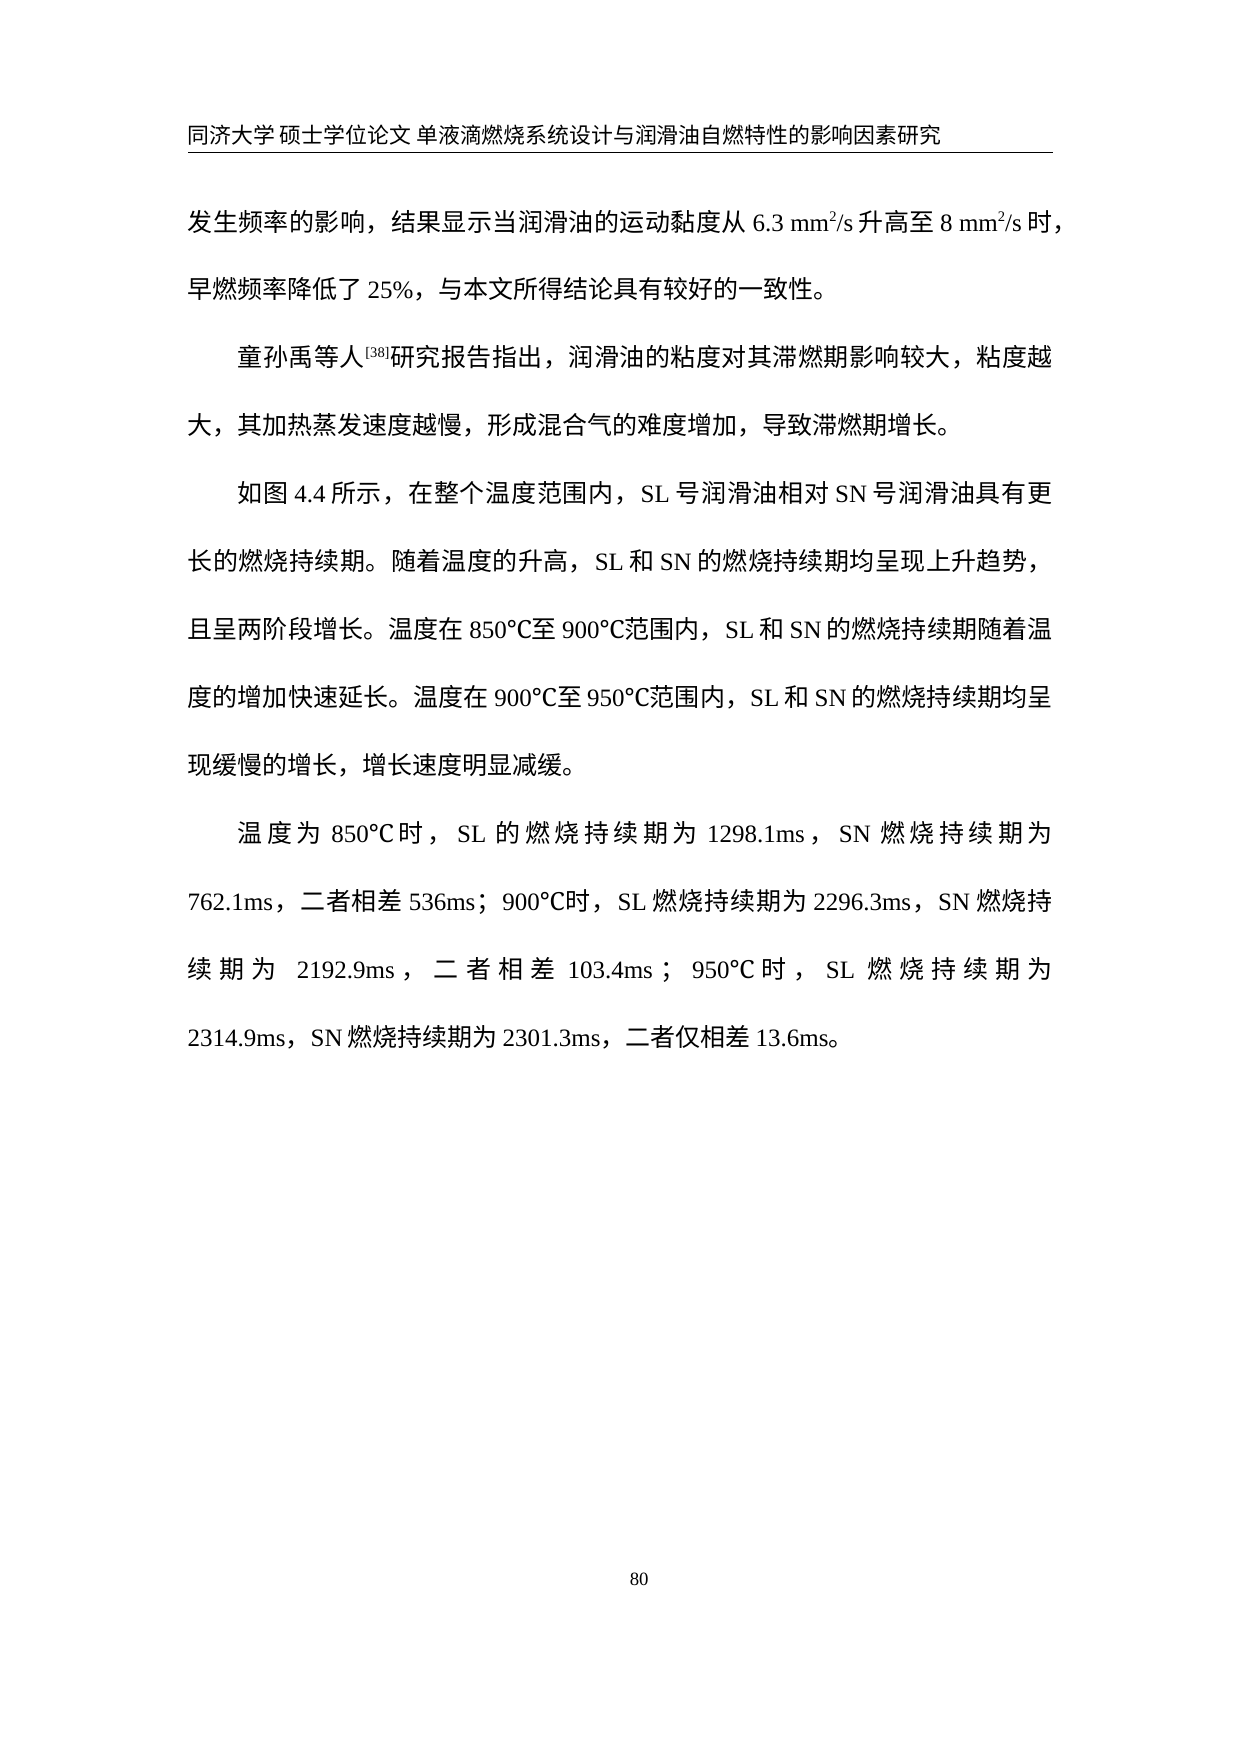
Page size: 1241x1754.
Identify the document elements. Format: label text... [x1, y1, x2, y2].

text 温度为850℃时，SL的燃烧持续期为1298.1ms，SN燃烧持续期为762.1ms，二者相差536ms；900℃时，SL燃烧持续期为2296.3ms，SN燃烧持续期为 2192.9ms，二者相差103.4ms；950℃时，SL燃烧持续期为 2314.9ms，SN燃烧持续期为2301.3ms，二者仅相差13.6ms。 [187, 797, 1053, 1069]
text 如图4.4所示，在整个温度范围内，SL号润滑油相对SN号润滑油具有更长的燃烧持续期。随着温度的升高，SL和SN的燃烧持续期均呈现上升趋势，且呈两阶段增长。温度在850℃至900℃范围内，SL和SN的燃烧持续期随着温度的增加快速延长。温度在900℃至950℃范围内，SL和SN的燃烧持续期均呈现缓慢的增长，增长速度明显减缓。 [187, 458, 1053, 797]
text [187, 186, 1053, 322]
text 童孙禹等人[38]研究报告指出，润滑油的粘度对其滞燃期影响较大，粘度越大，其加热蒸发速度越慢，形成混合气的难度增加，导致滞燃期增长。 [187, 322, 1053, 458]
